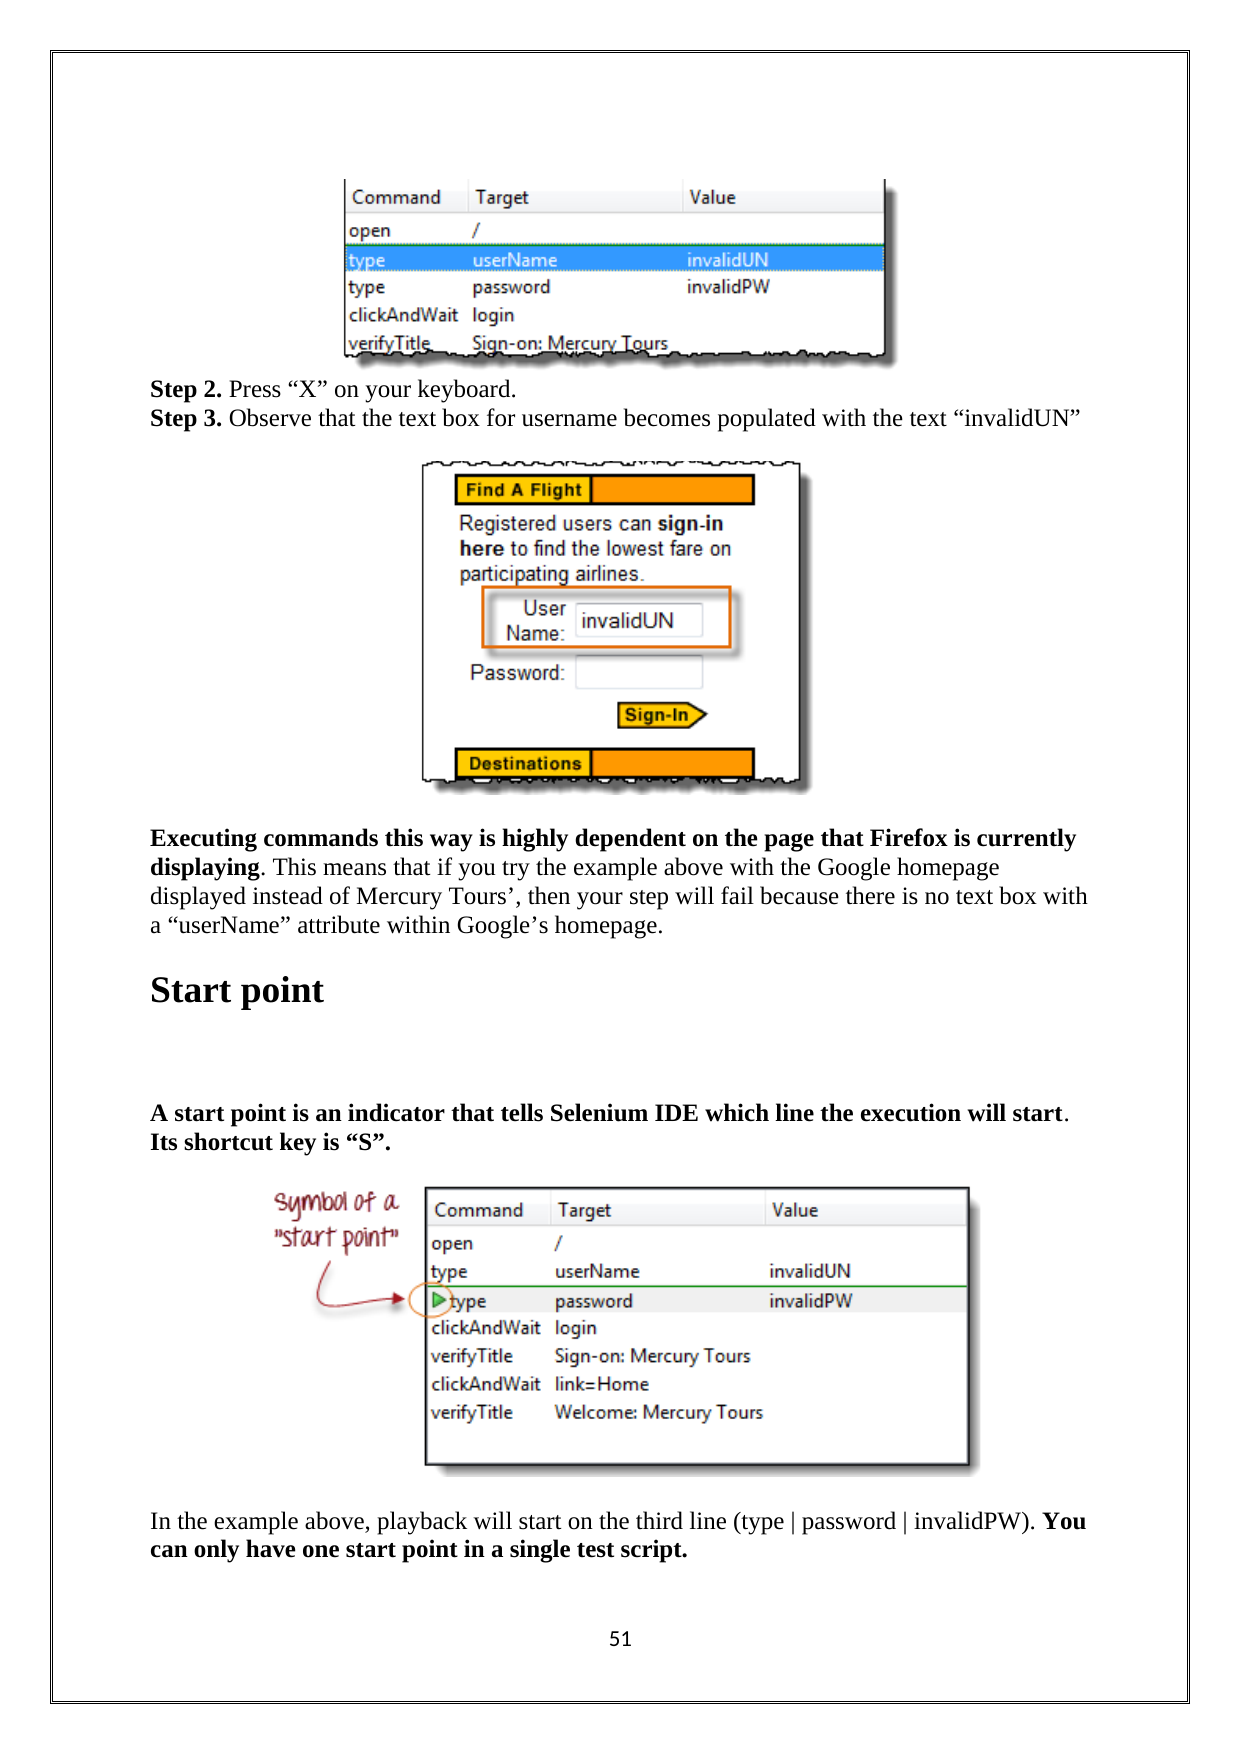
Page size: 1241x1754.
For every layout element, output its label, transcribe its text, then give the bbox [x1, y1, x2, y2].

picture [259, 1184, 981, 1477]
subtitle Start point [150, 968, 1090, 1011]
picture [341, 179, 899, 375]
text Executing commands this way is highly dependent on the page that Firefox is currently displaying. This means that if you try the example above with the Google homepage displayed instead of Mercury Tours’, then your step will fail because there is no text box with a “userName” attribute within Google’s homepage. [150, 823, 1090, 938]
picture [419, 461, 821, 795]
text In the example above, playback will start on the third line (type | password | invalidPW). You can only have one start point in a single test script. [150, 1506, 1090, 1563]
table_cell Step 2. Press “X” on your keyboard. [150, 374, 1090, 403]
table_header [150, 150, 1090, 374]
table_cell Step 3. Observe that the text box for username becomes populated with the text “invalidUN” [150, 403, 1090, 794]
text A start point is an indicator that tells Selenium IDE which line the execution will start. Its shortcut key is “S”. [150, 1098, 1090, 1155]
